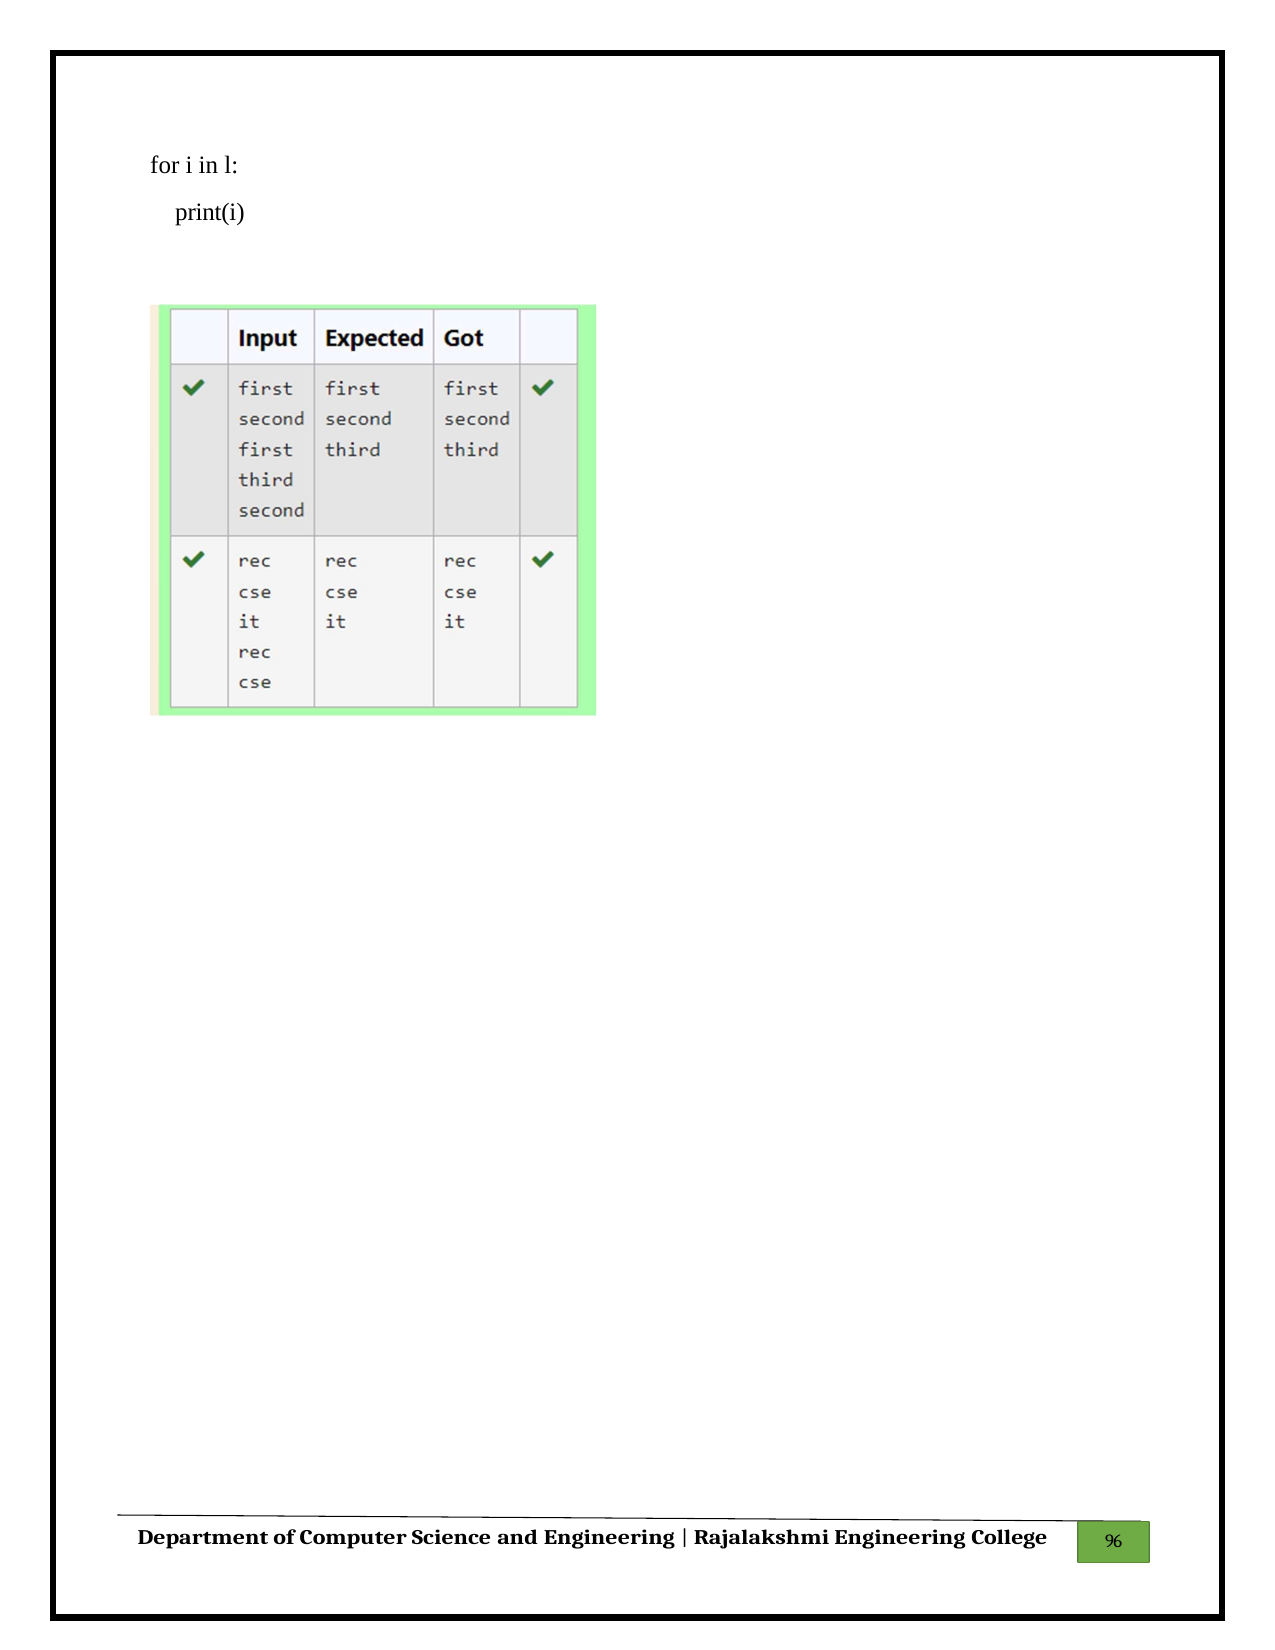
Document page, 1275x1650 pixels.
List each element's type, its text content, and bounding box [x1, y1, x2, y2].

text for i in l: print(i) [150, 150, 246, 226]
picture [149, 304, 597, 716]
